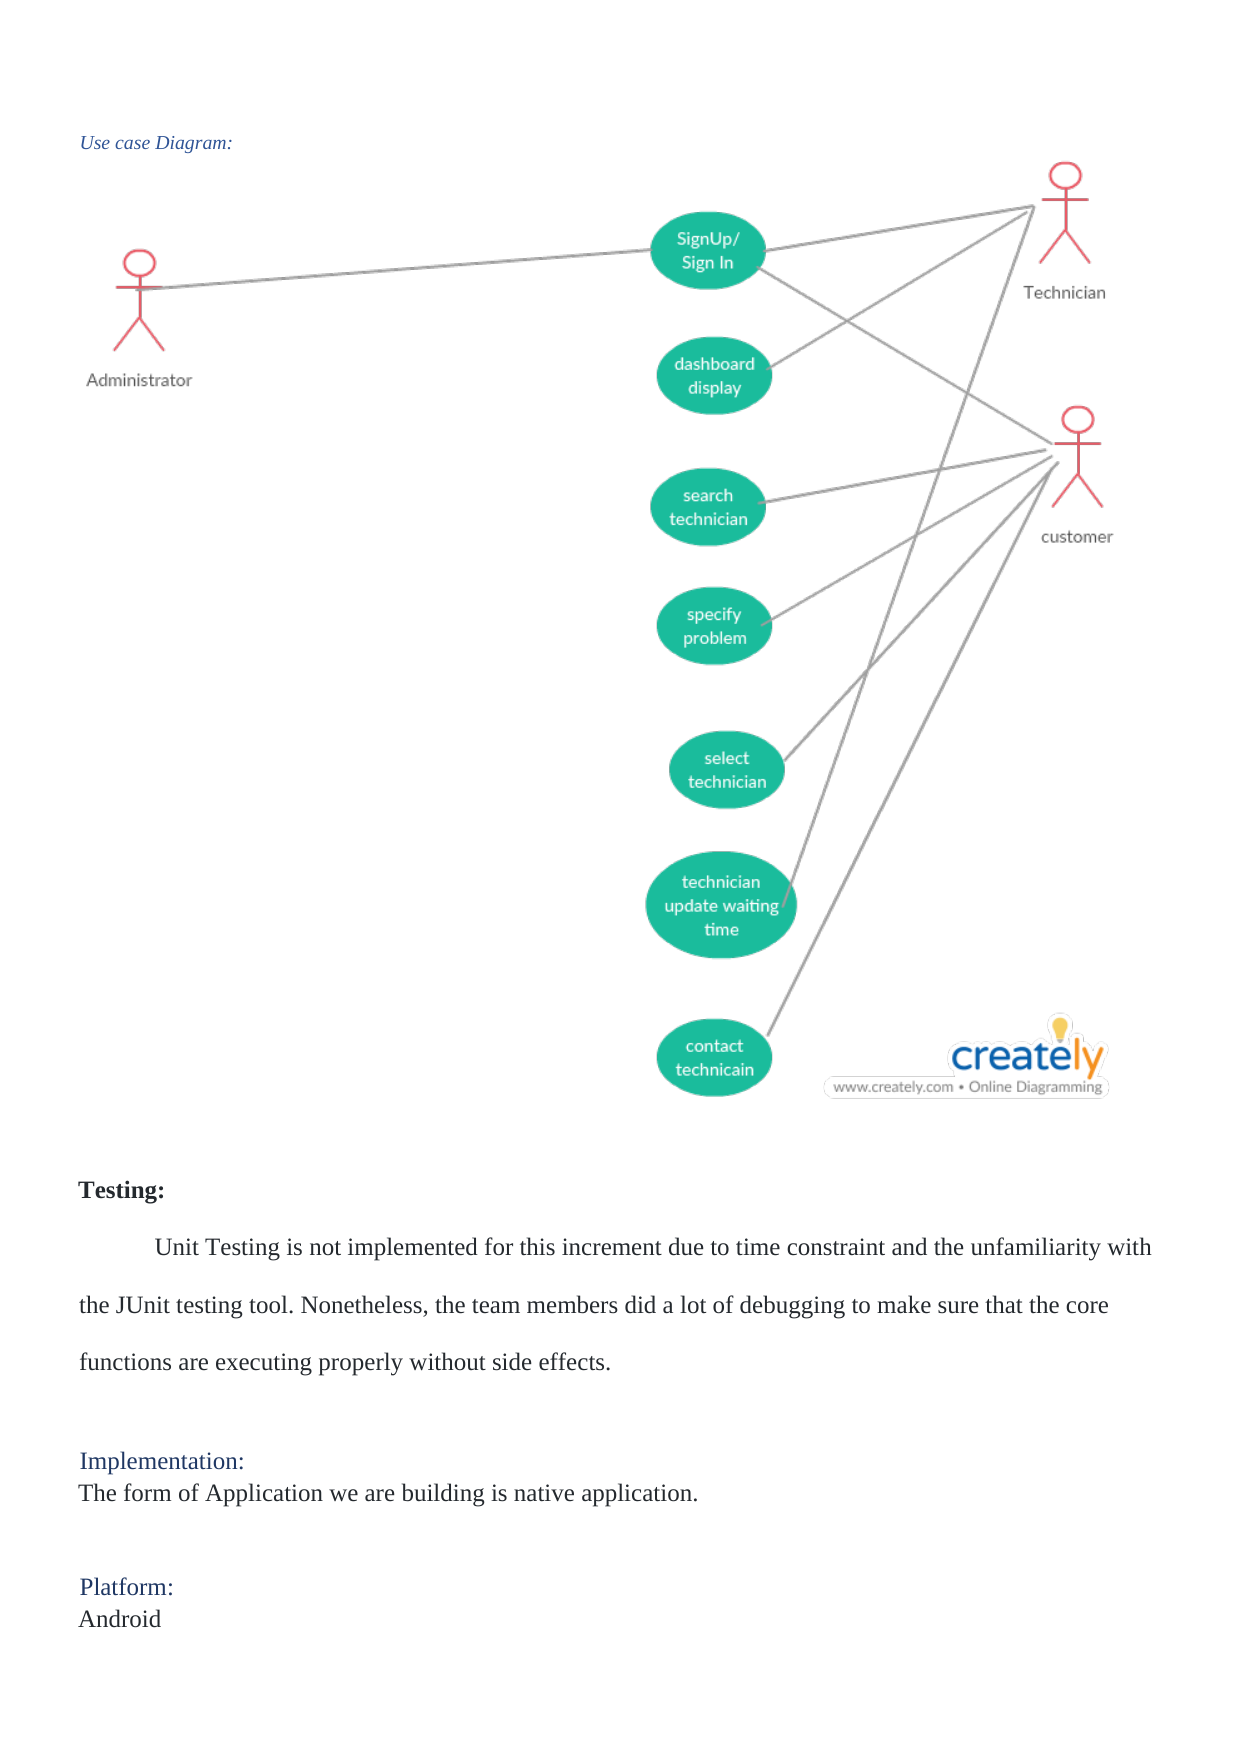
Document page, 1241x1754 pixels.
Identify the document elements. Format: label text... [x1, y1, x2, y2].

subtitle Implementation: [79, 1446, 1161, 1475]
text Testing: [78, 1175, 1161, 1203]
text Unit Testing is not implemented for this increment due to time constraint and the unfamiliarity with the JUnit testing tool. Nonetheless, the team members did a lot of debugging to make sure that the core functions are executing properly without side effects. [79, 1232, 1155, 1376]
subtitle Use case Diagram: [79, 131, 1161, 154]
picture [79, 156, 1120, 1107]
text The form of Application we are building is native application. [78, 1478, 1155, 1507]
text Android [78, 1604, 1155, 1633]
subtitle Platform: [79, 1572, 1161, 1601]
